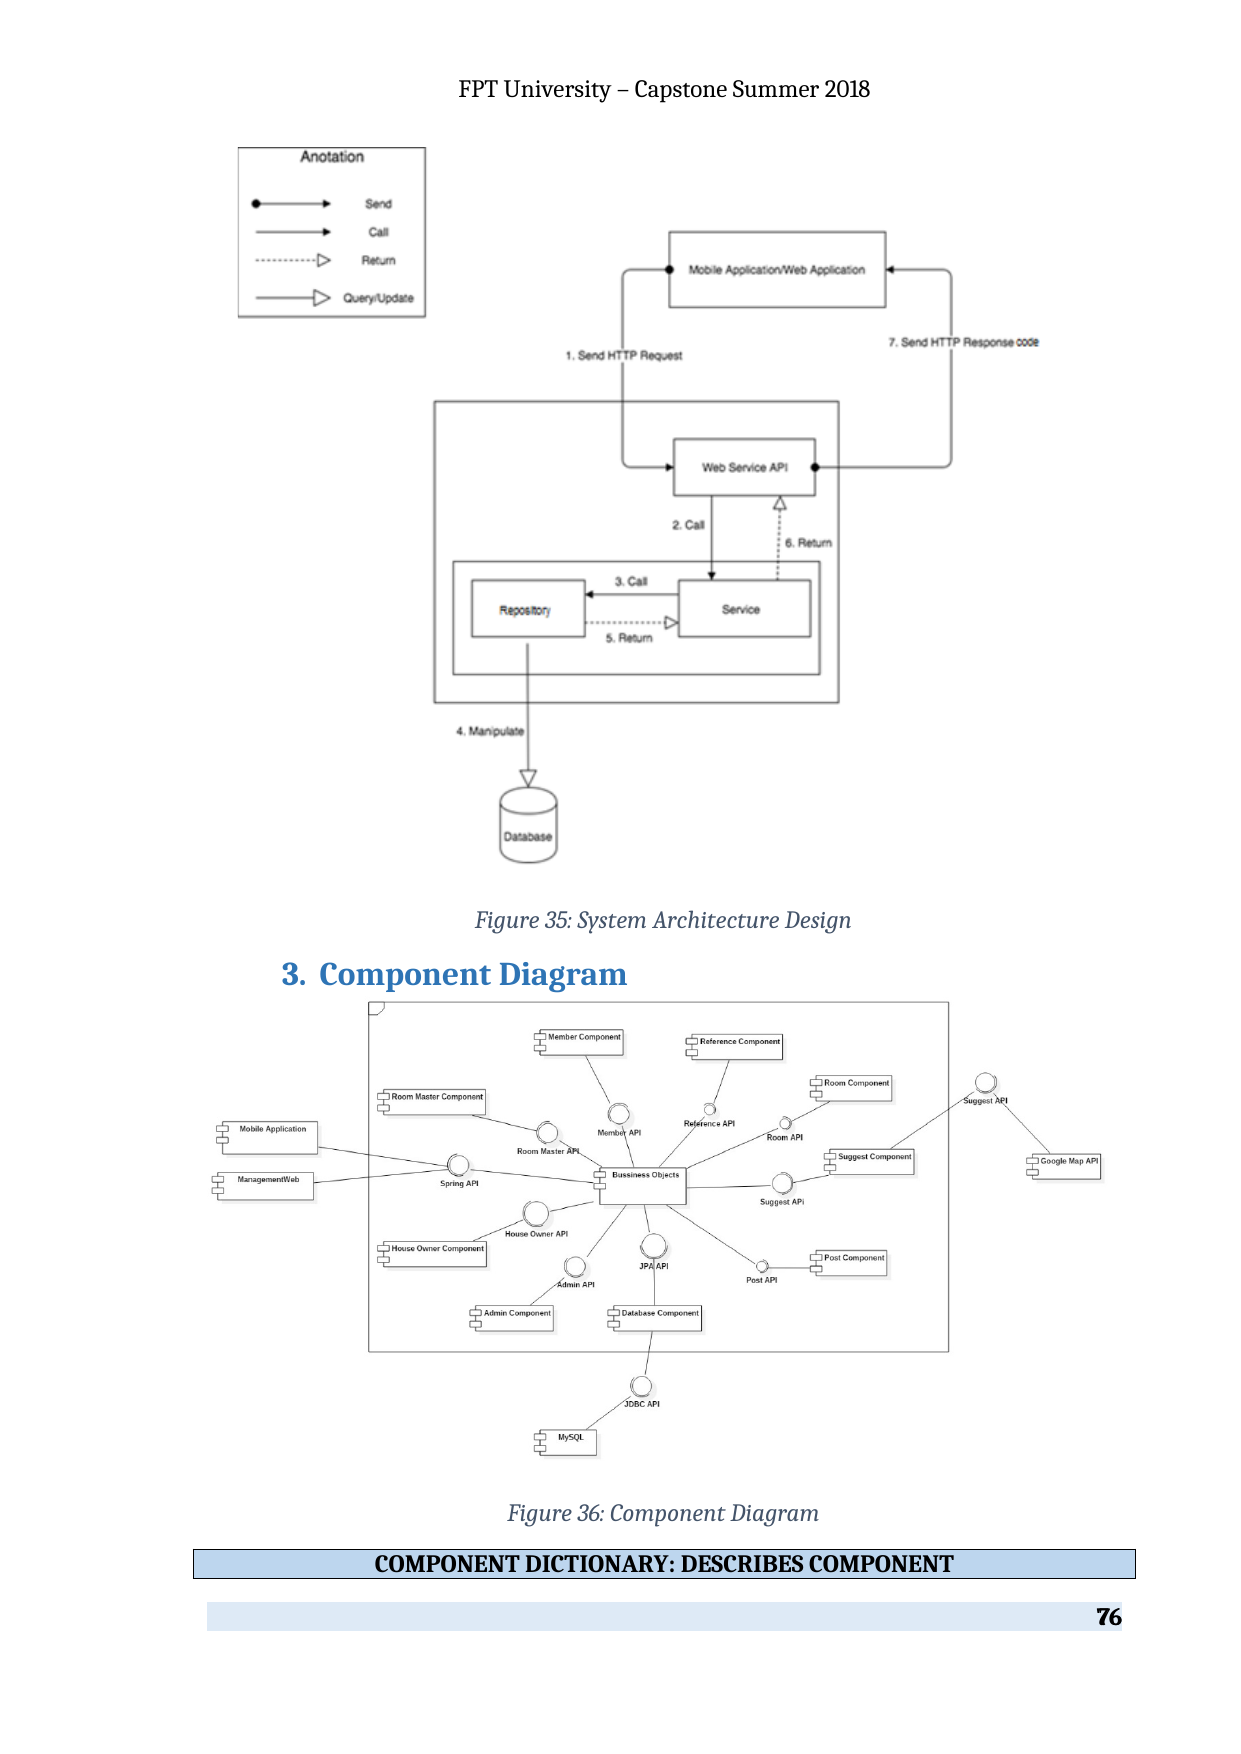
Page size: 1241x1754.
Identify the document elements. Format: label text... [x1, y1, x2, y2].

picture [237, 147, 1091, 887]
picture [206, 996, 1123, 1478]
text Figure 35: System Architecture Design [207, 906, 1122, 934]
table_header COMPONENT DICTIONARY: DESCRIBES COMPONENT [194, 1550, 1135, 1578]
subtitle Component Diagram [282, 955, 1122, 994]
text Figure 36: Component Diagram [207, 1499, 1122, 1528]
